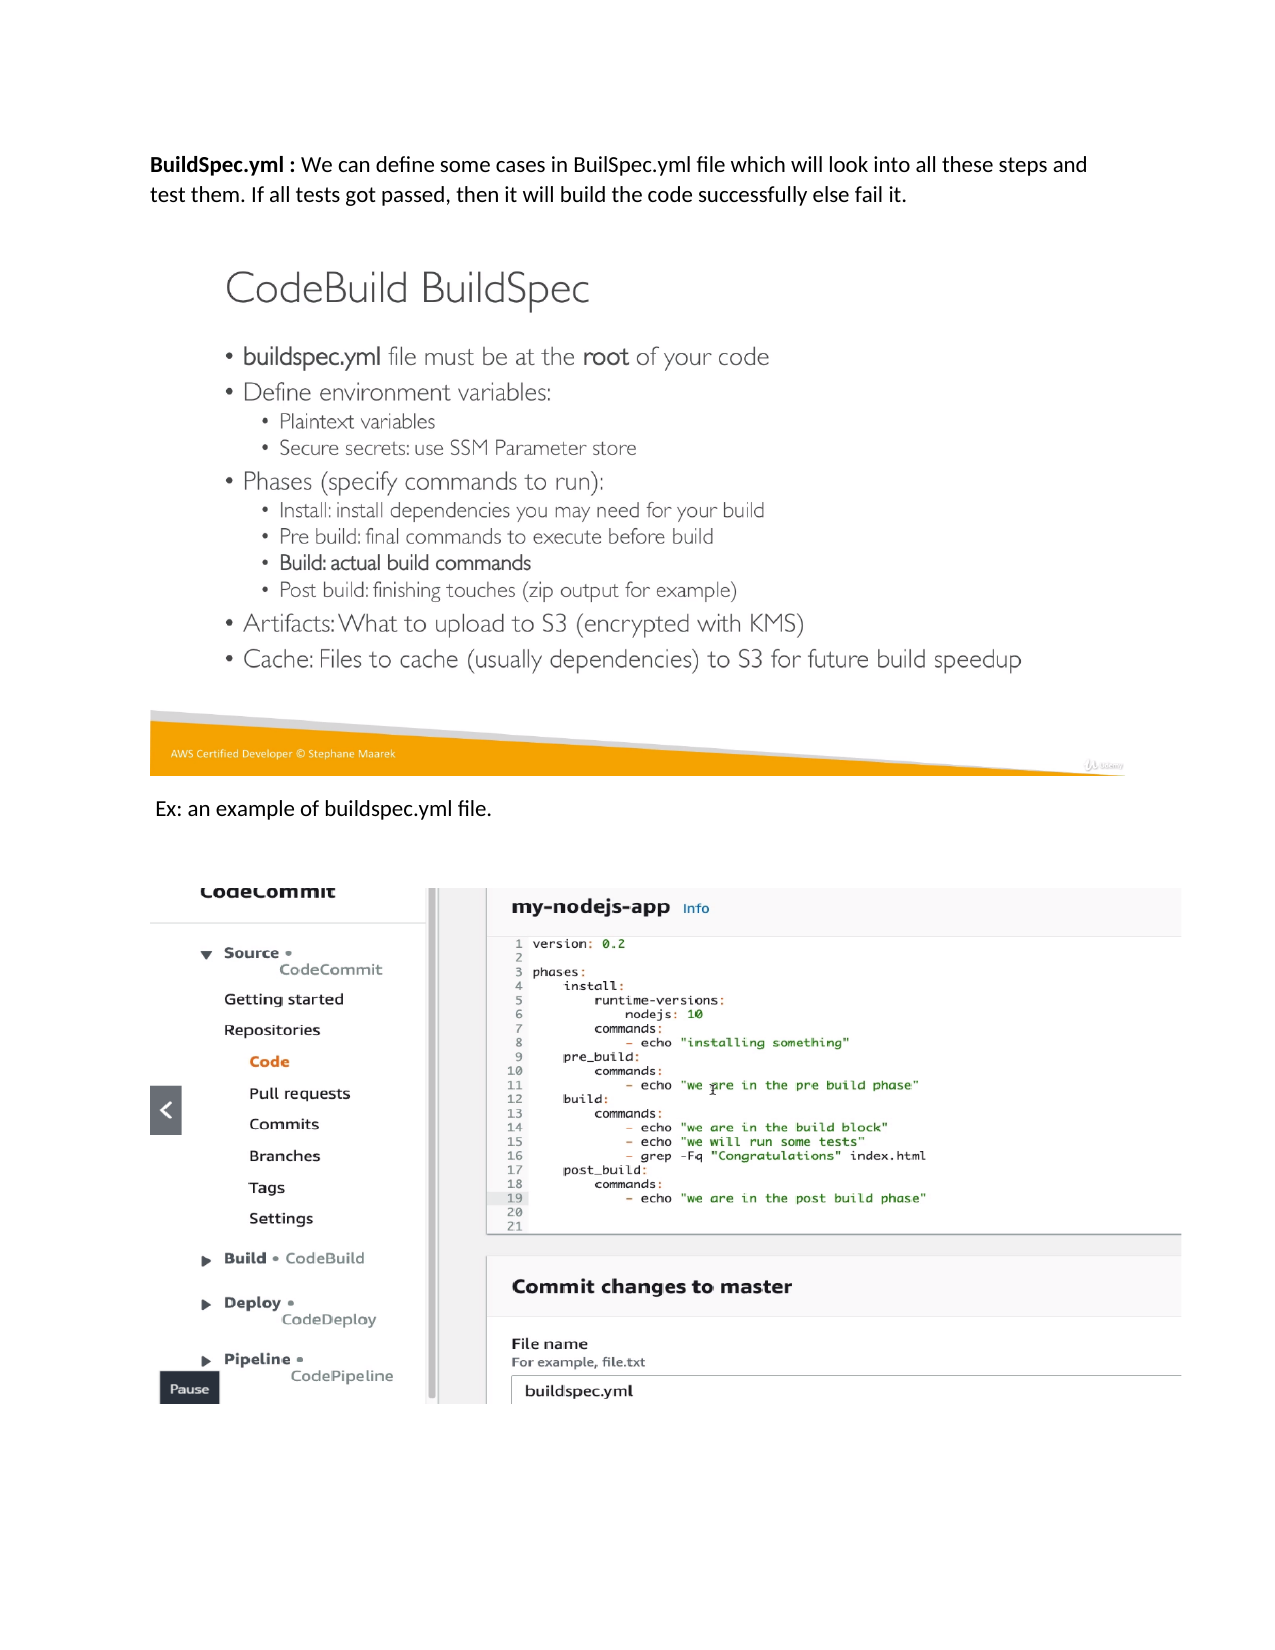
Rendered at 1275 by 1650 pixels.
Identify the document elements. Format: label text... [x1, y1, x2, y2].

text BuildSpec.yml : We can define some cases in BuilSpec.yml file which will look into all these steps and test them. If all tests got passed, then it will build the code successfully else fail it. [150, 150, 1125, 208]
text Ex: an example of buildspec.yml file. [150, 794, 1125, 822]
picture [150, 888, 1182, 1404]
picture [150, 227, 1125, 776]
